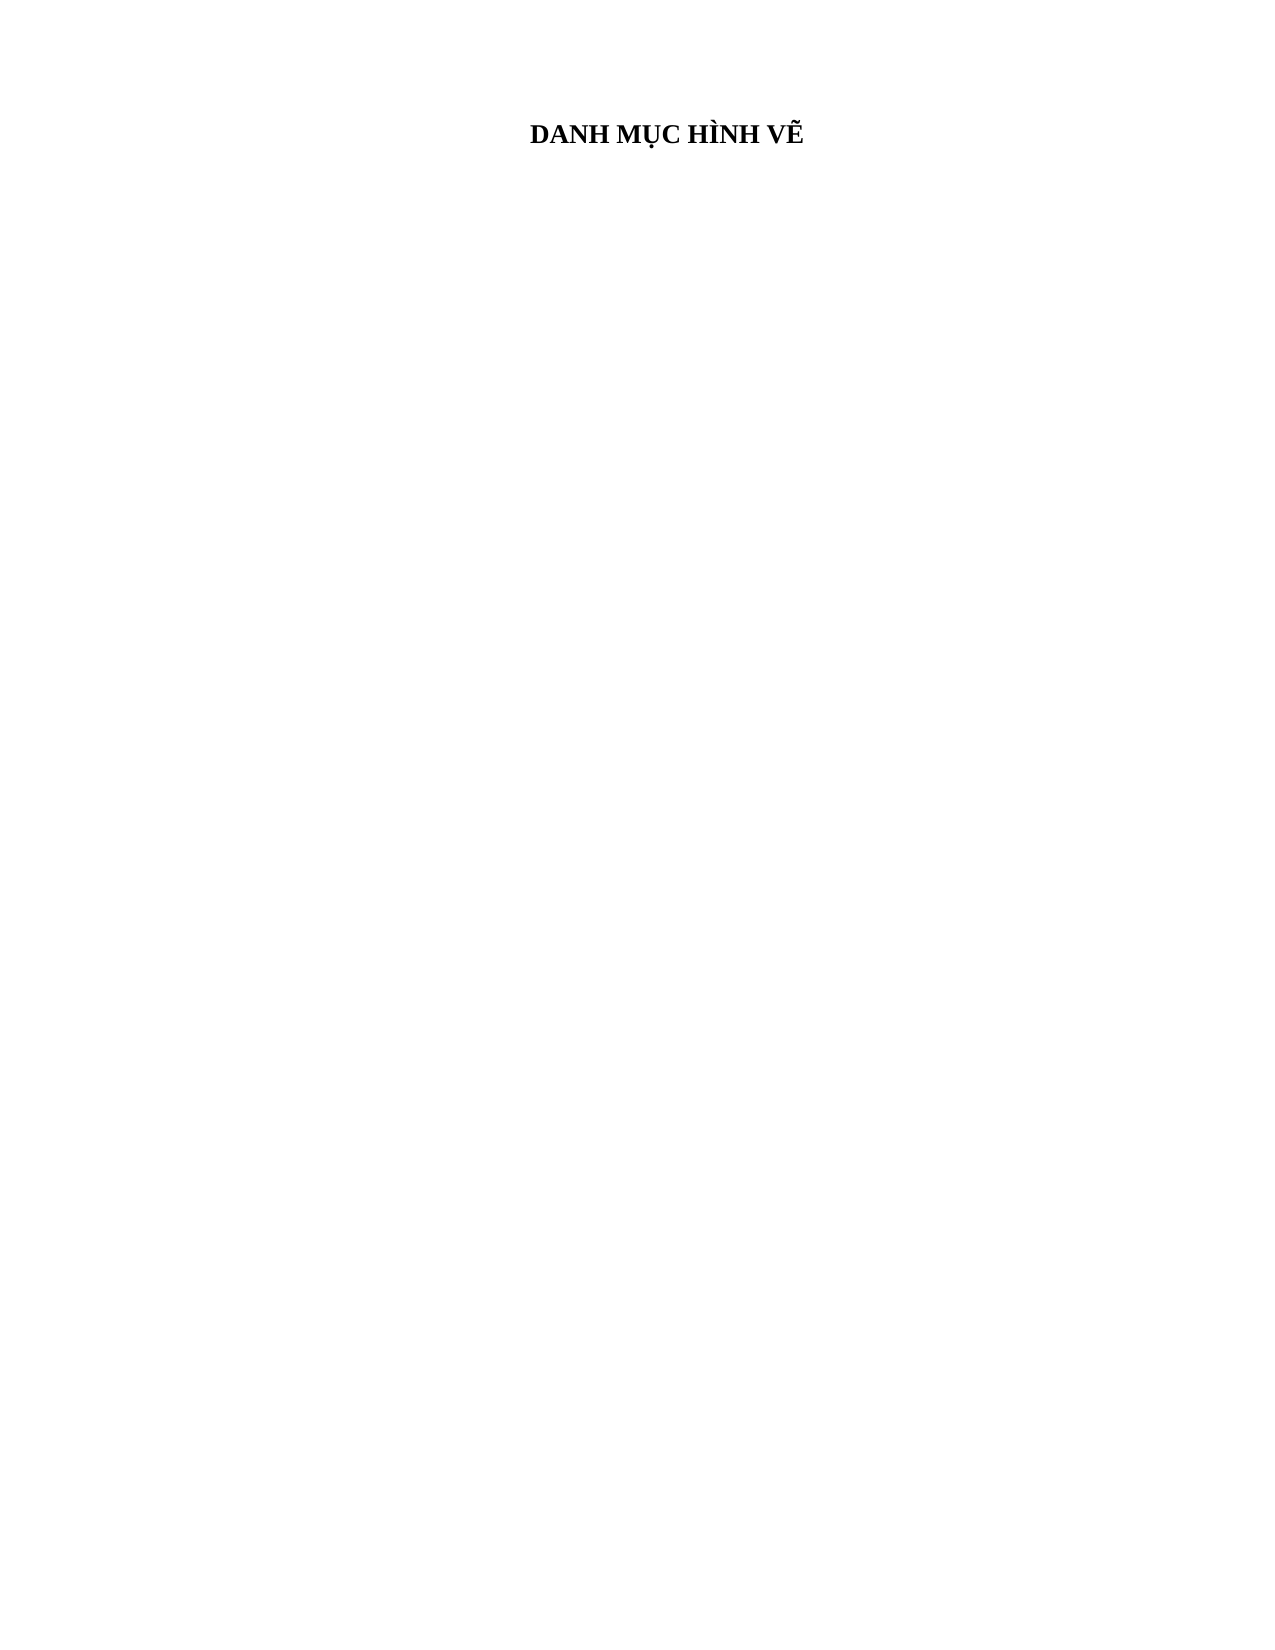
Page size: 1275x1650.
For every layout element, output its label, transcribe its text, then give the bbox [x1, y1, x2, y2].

text DANH MỤC HÌNH VẼ [177, 118, 1157, 149]
